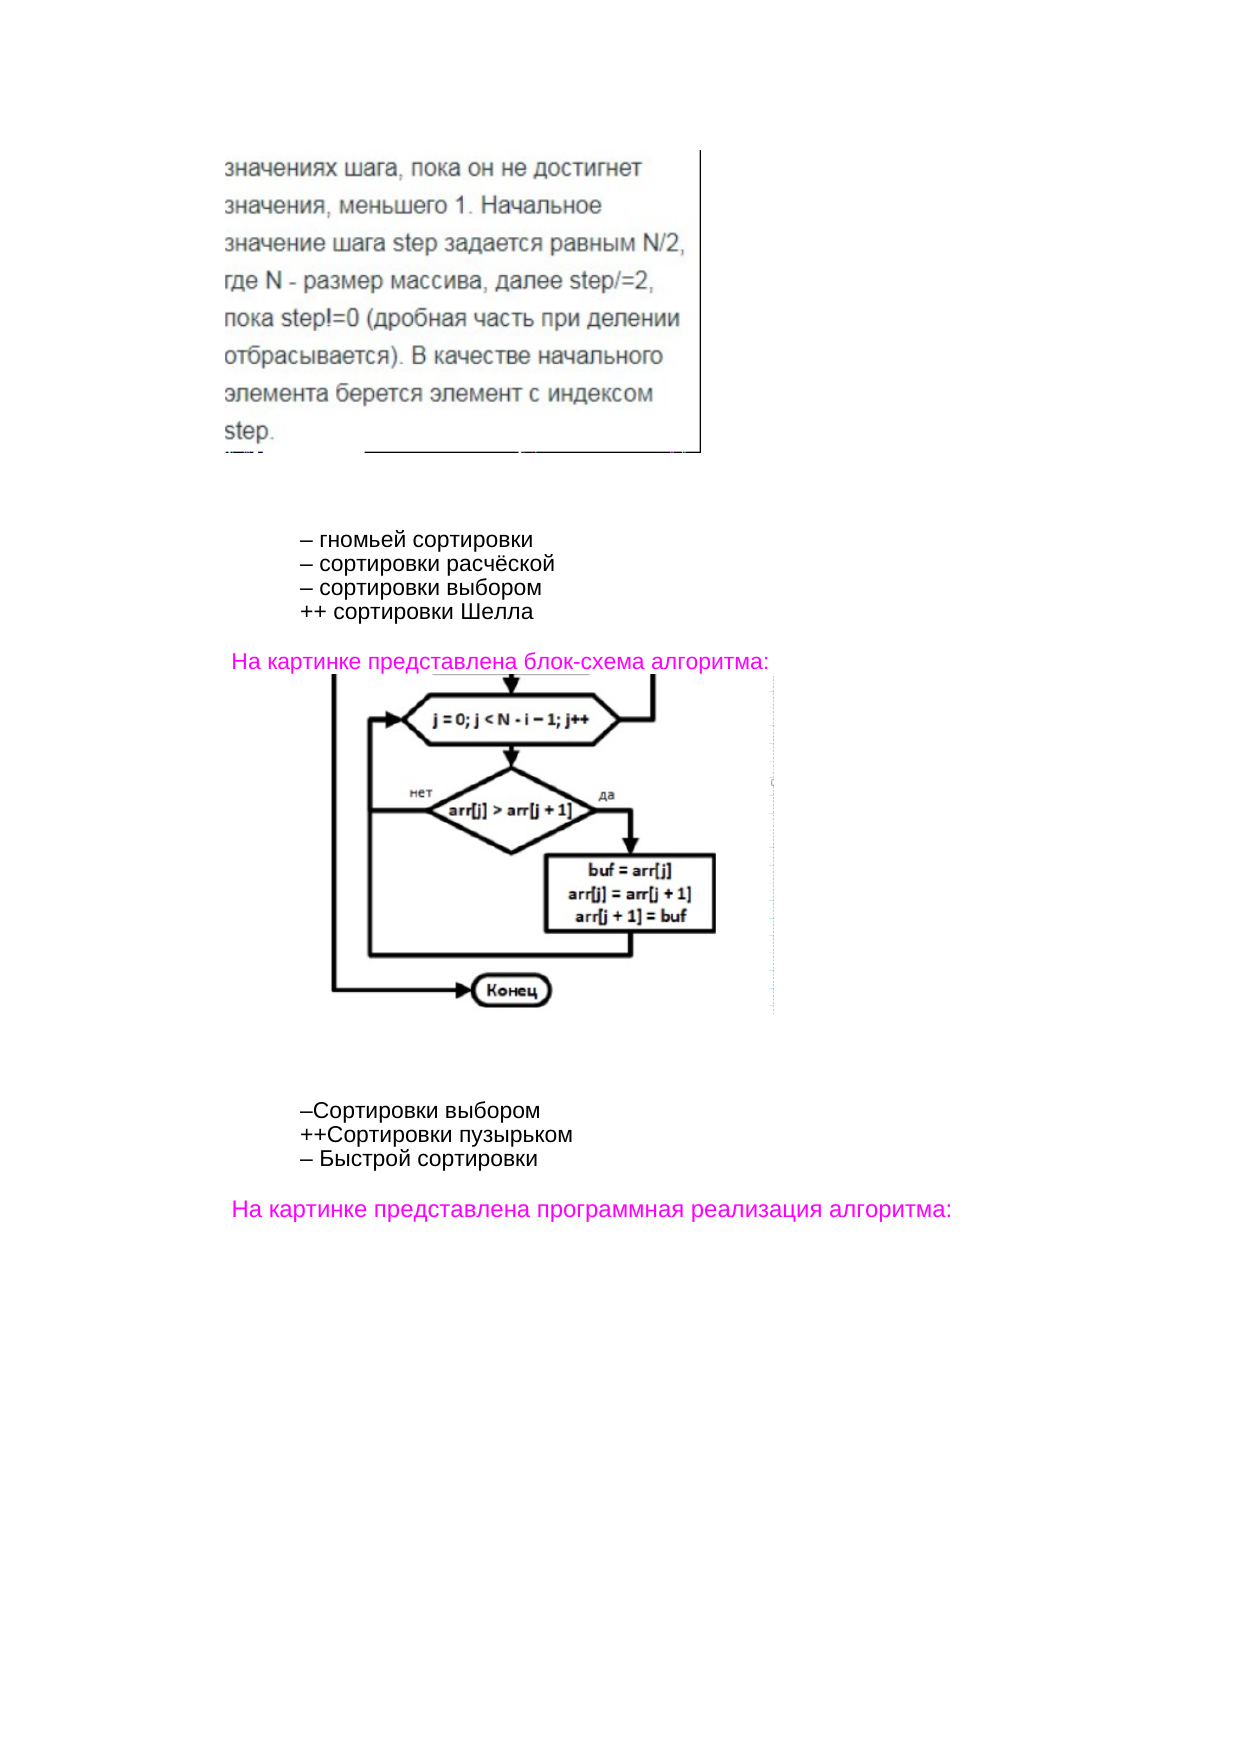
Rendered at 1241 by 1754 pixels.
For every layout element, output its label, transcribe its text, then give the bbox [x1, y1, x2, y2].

text На картинке представлена программная реализация алгоритма: [225, 1197, 1090, 1222]
text ++Сортировки пузырьком [300, 1123, 1090, 1147]
text – Быстрой сортировки [300, 1147, 1090, 1171]
text – гномьей сортировки [300, 528, 1090, 552]
text – сортировки расчёской [300, 552, 1090, 576]
text ++ сортировки Шелла [300, 600, 1090, 624]
text На картинке представлена блок-схема алгоритма: [225, 650, 1090, 674]
text – сортировки выбором [300, 576, 1090, 600]
text –Сортировки выбором [300, 1099, 1090, 1123]
picture [300, 674, 774, 1014]
picture [225, 150, 701, 453]
